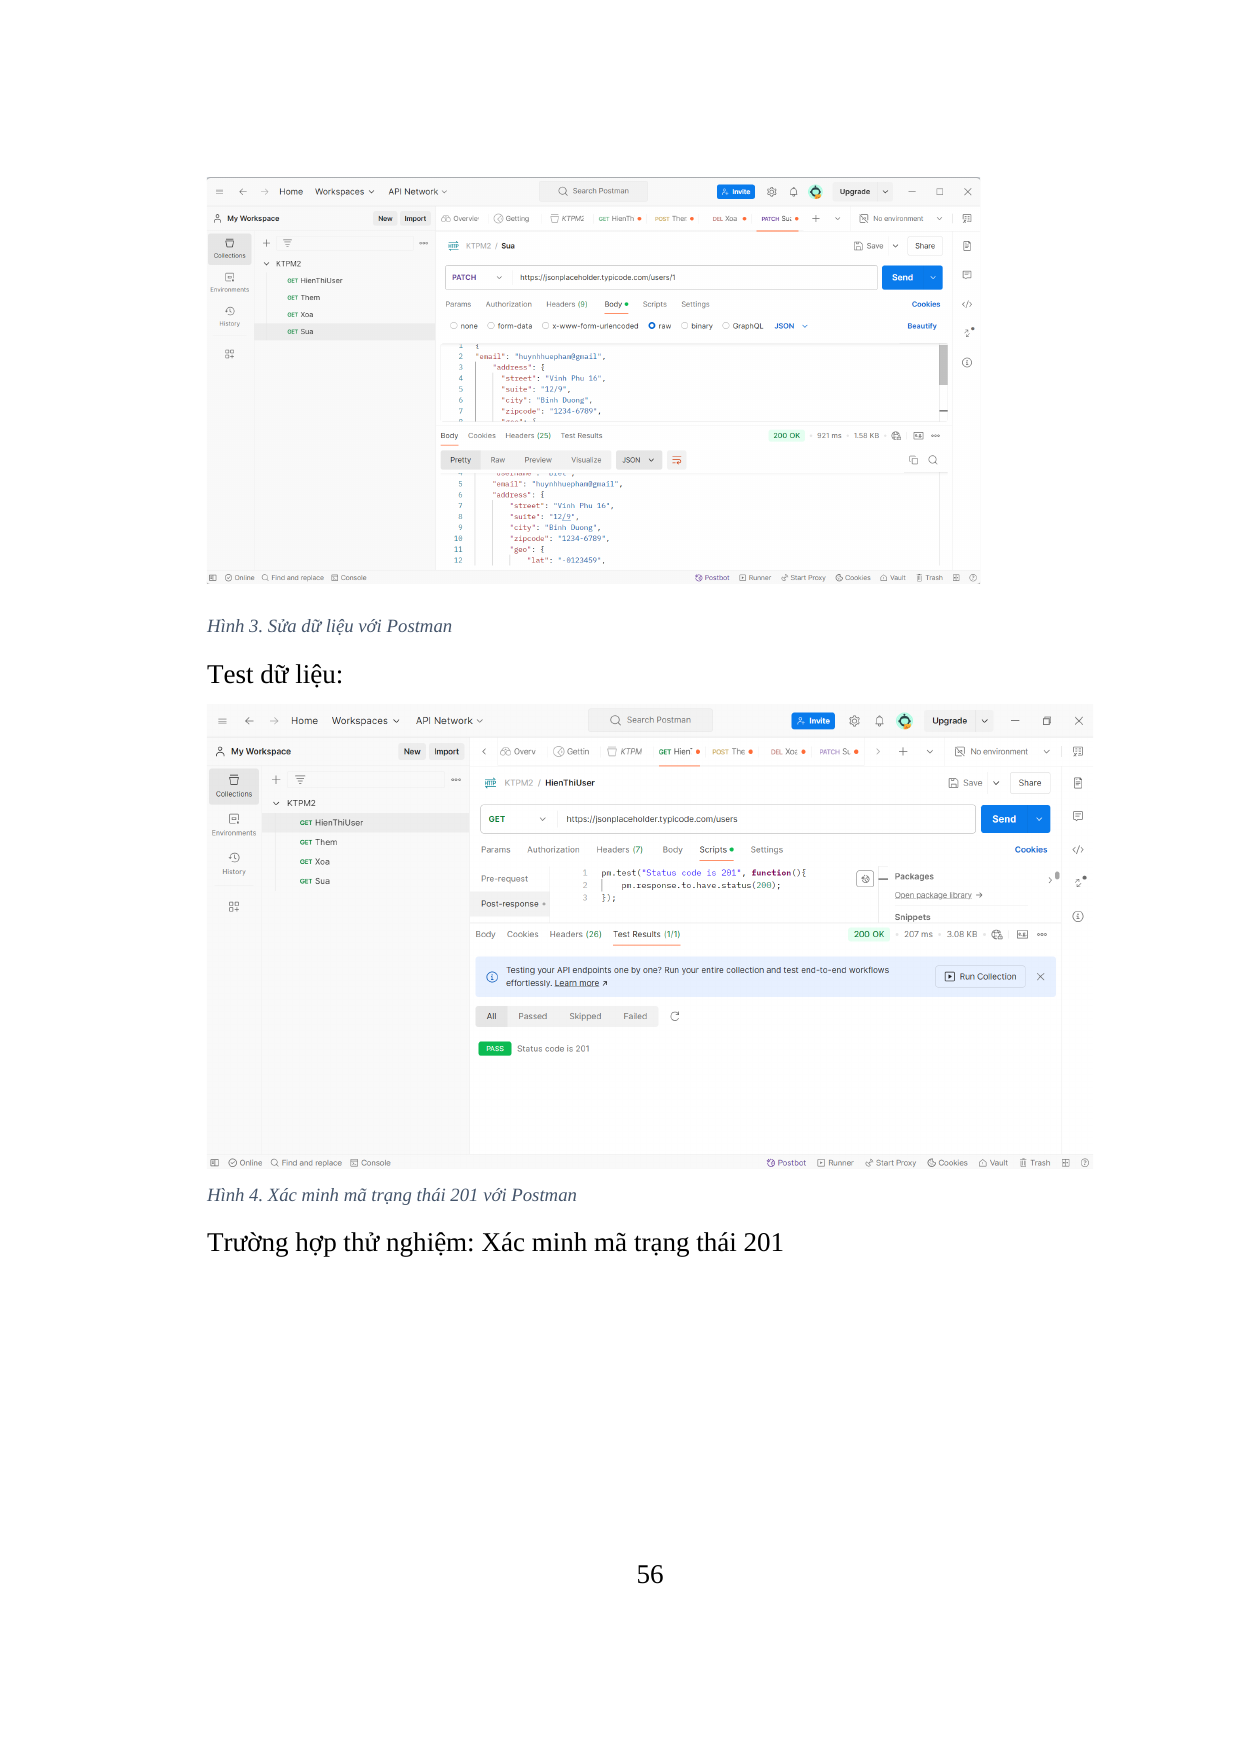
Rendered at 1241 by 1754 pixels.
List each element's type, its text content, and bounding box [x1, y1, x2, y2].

picture [206, 177, 981, 584]
picture [206, 704, 1094, 1169]
text Trường hợp thử nghiệm: Xác minh mã trạng thái 201 [207, 1226, 1093, 1257]
text Test dữ liệu: [207, 658, 1093, 689]
